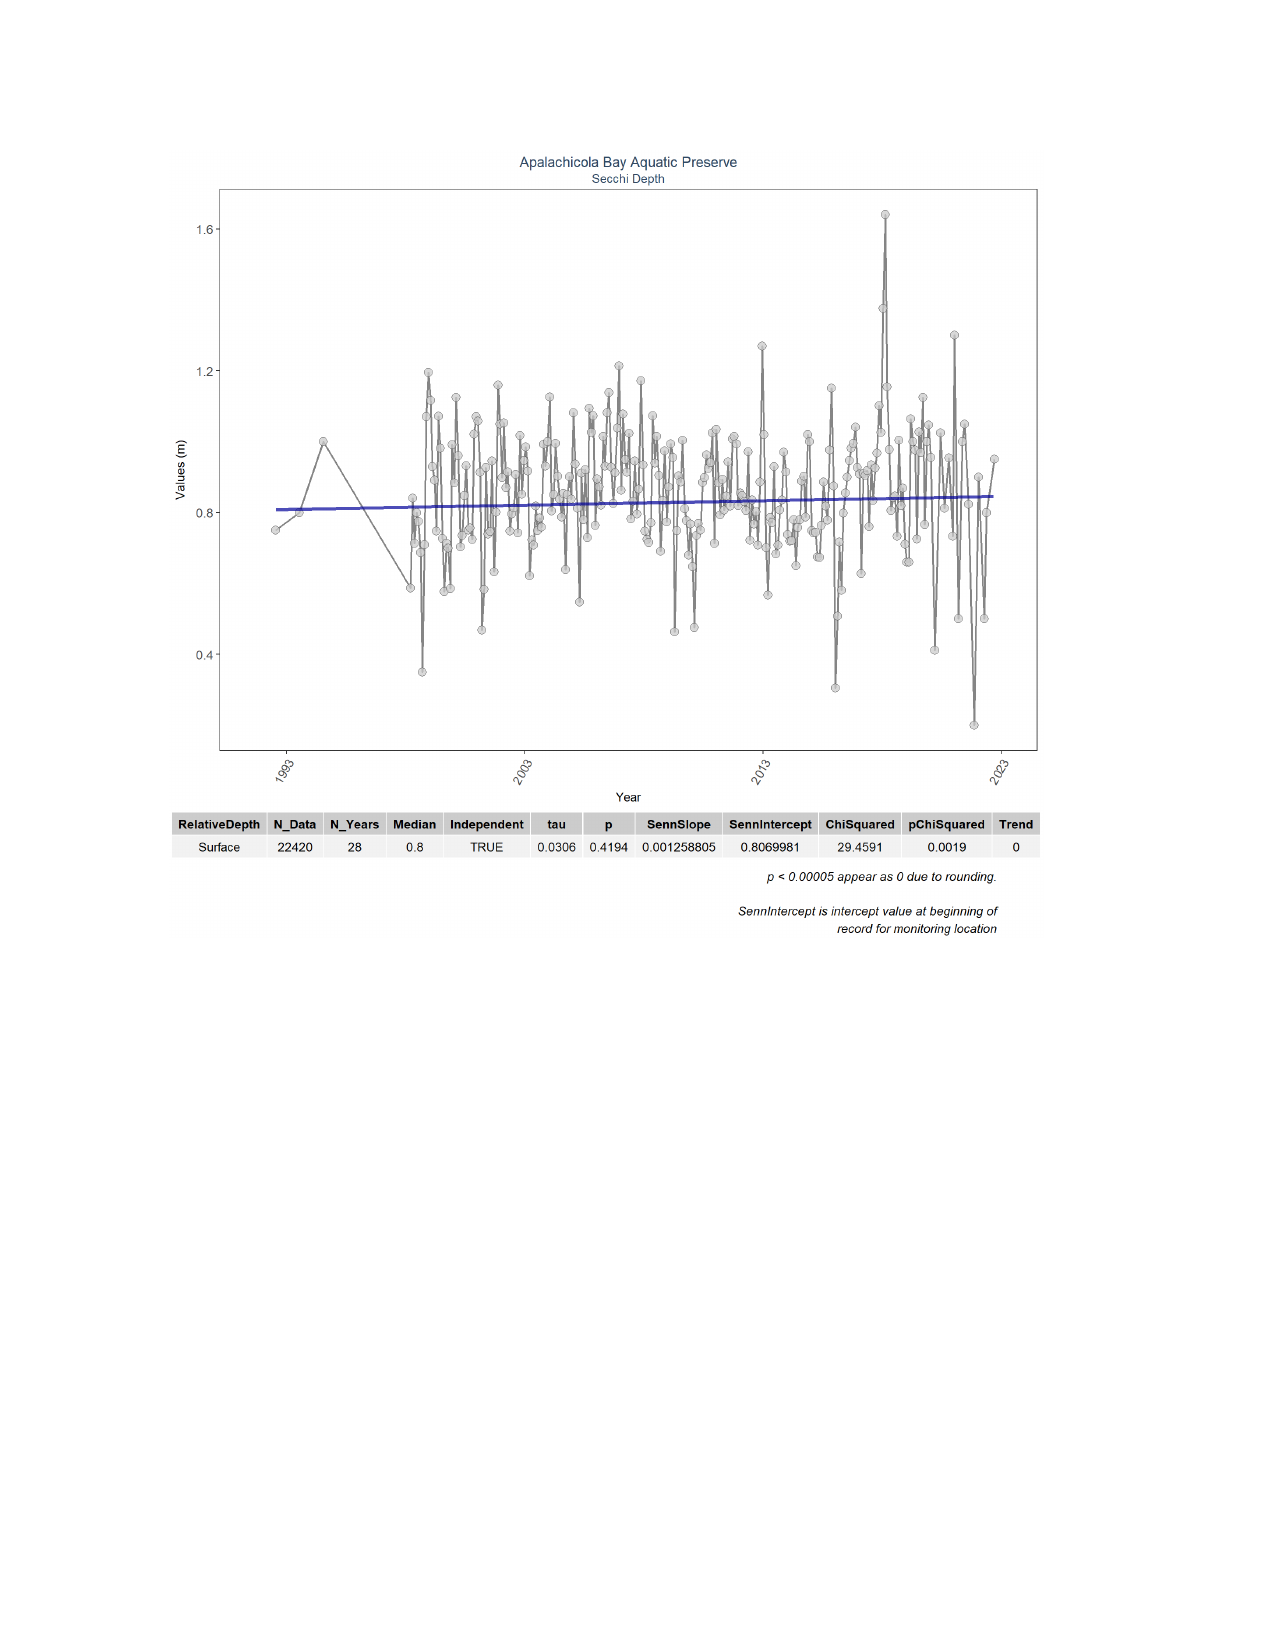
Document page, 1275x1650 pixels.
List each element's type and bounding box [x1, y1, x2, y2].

picture [168, 150, 1044, 938]
